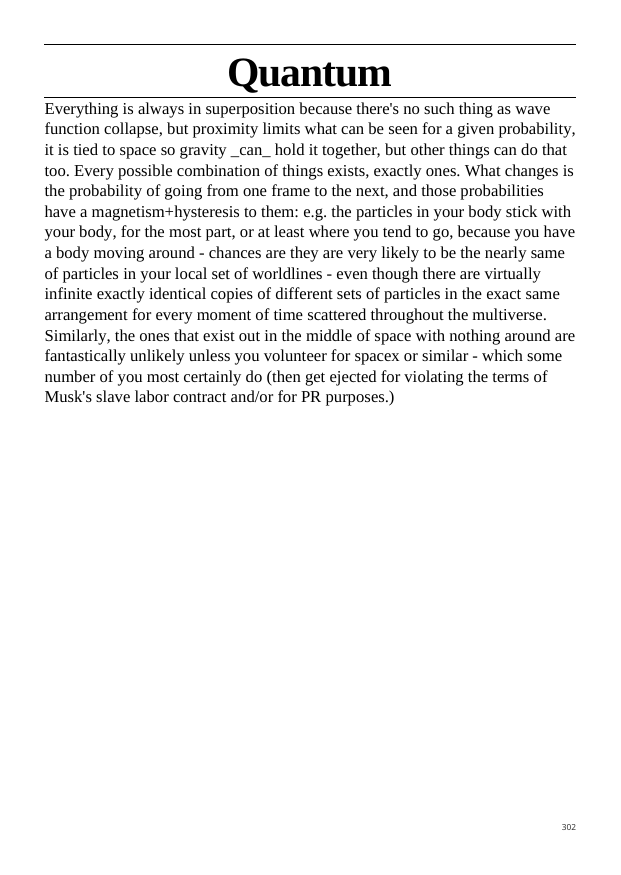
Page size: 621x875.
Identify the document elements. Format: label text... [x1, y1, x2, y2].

subtitle Quantum [44, 45, 576, 97]
text Everything is always in superposition because there's no such thing as wave function collapse, but proximity limits what can be seen for a given probability, it is tied to space so gravity _can_ hold it together, but other things can do that too. Every possible combination of things exists, exactly ones. What changes is the probability of going from one frame to the next, and those probabilities have a magnetism+hysteresis to them: e.g. the particles in your body stick with your body, for the most part, or at least where you tend to go, because you have a body moving around - chances are they are very likely to be the nearly same of particles in your local set of worldlines - even though there are virtually infinite exactly identical copies of different sets of particles in the exact same arrangement for every moment of time scattered throughout the multiverse. Similarly, the ones that exist out in the middle of space with nothing around are fantastically unlikely unless you volunteer for spacex or similar - which some number of you most certainly do (then get ejected for violating the terms of Musk's slave labor contract and/or for PR purposes.) [44, 98, 576, 406]
